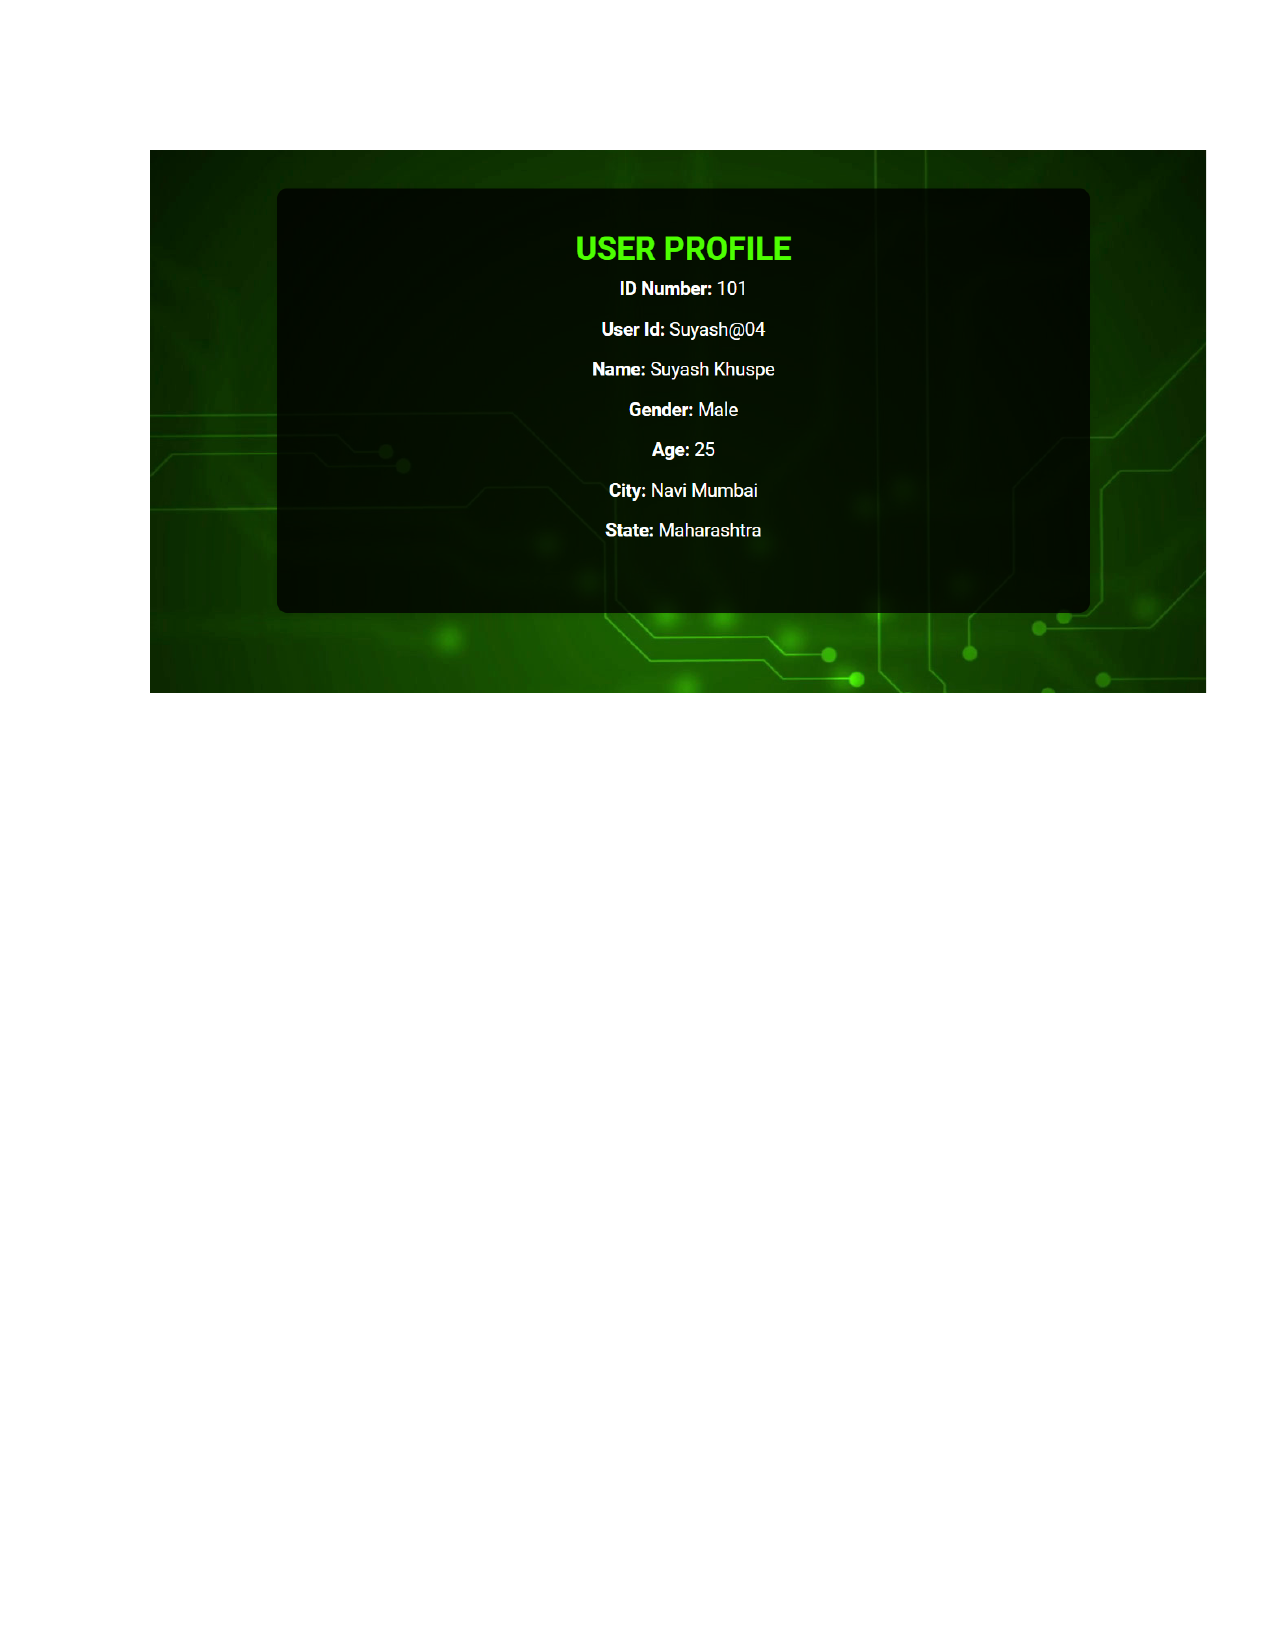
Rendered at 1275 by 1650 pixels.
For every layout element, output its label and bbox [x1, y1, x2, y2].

picture [150, 150, 1207, 693]
